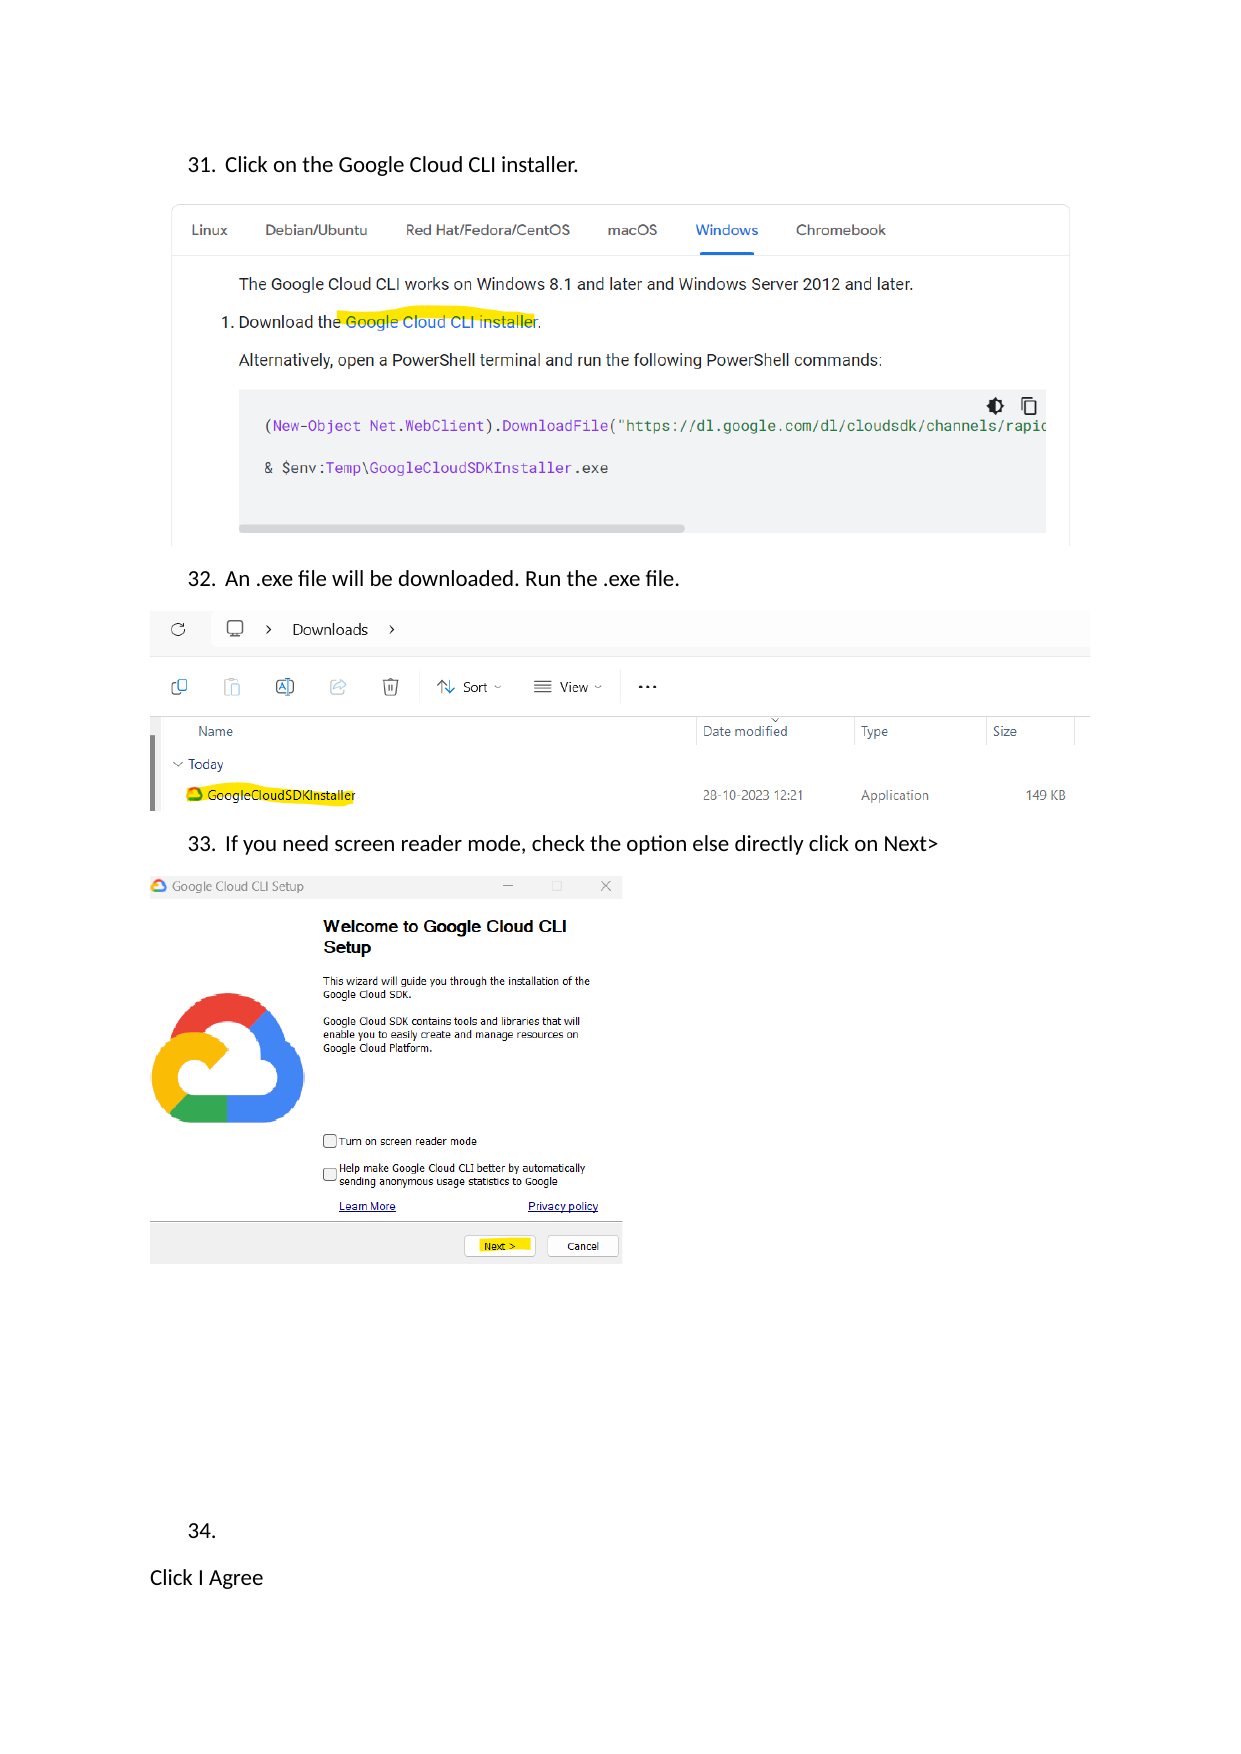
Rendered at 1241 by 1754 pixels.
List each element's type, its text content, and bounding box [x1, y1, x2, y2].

text Click I Agree [150, 1563, 1090, 1592]
list If you need screen reader mode, check the option else directly click on Next> [187, 829, 1090, 857]
list Click on the Google Cloud CLI installer. [187, 150, 1090, 178]
picture [150, 196, 1091, 546]
list An .exe file will be downloaded. Run the .exe file. [187, 564, 1090, 592]
picture [150, 876, 623, 1264]
picture [150, 611, 1091, 811]
